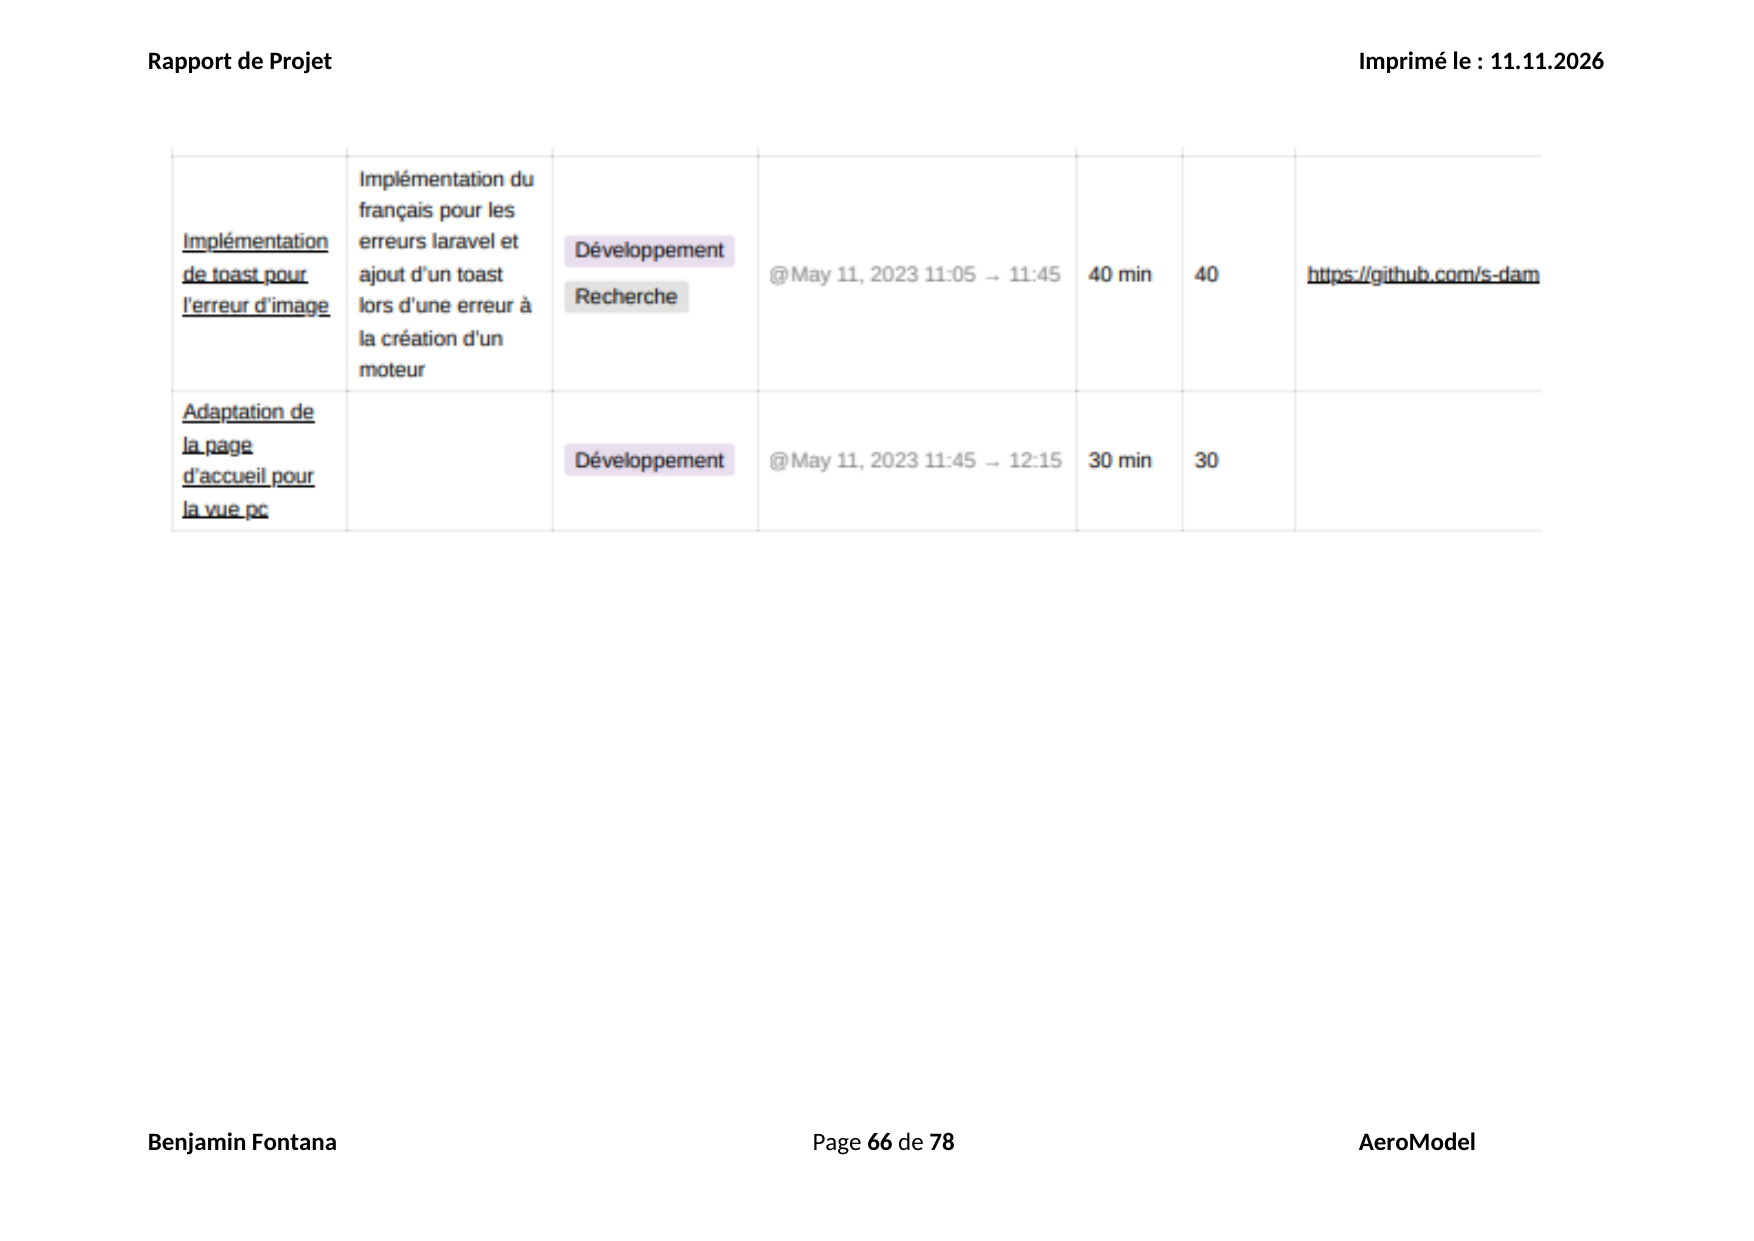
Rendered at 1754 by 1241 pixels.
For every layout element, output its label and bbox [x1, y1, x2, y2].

picture [163, 147, 1591, 539]
